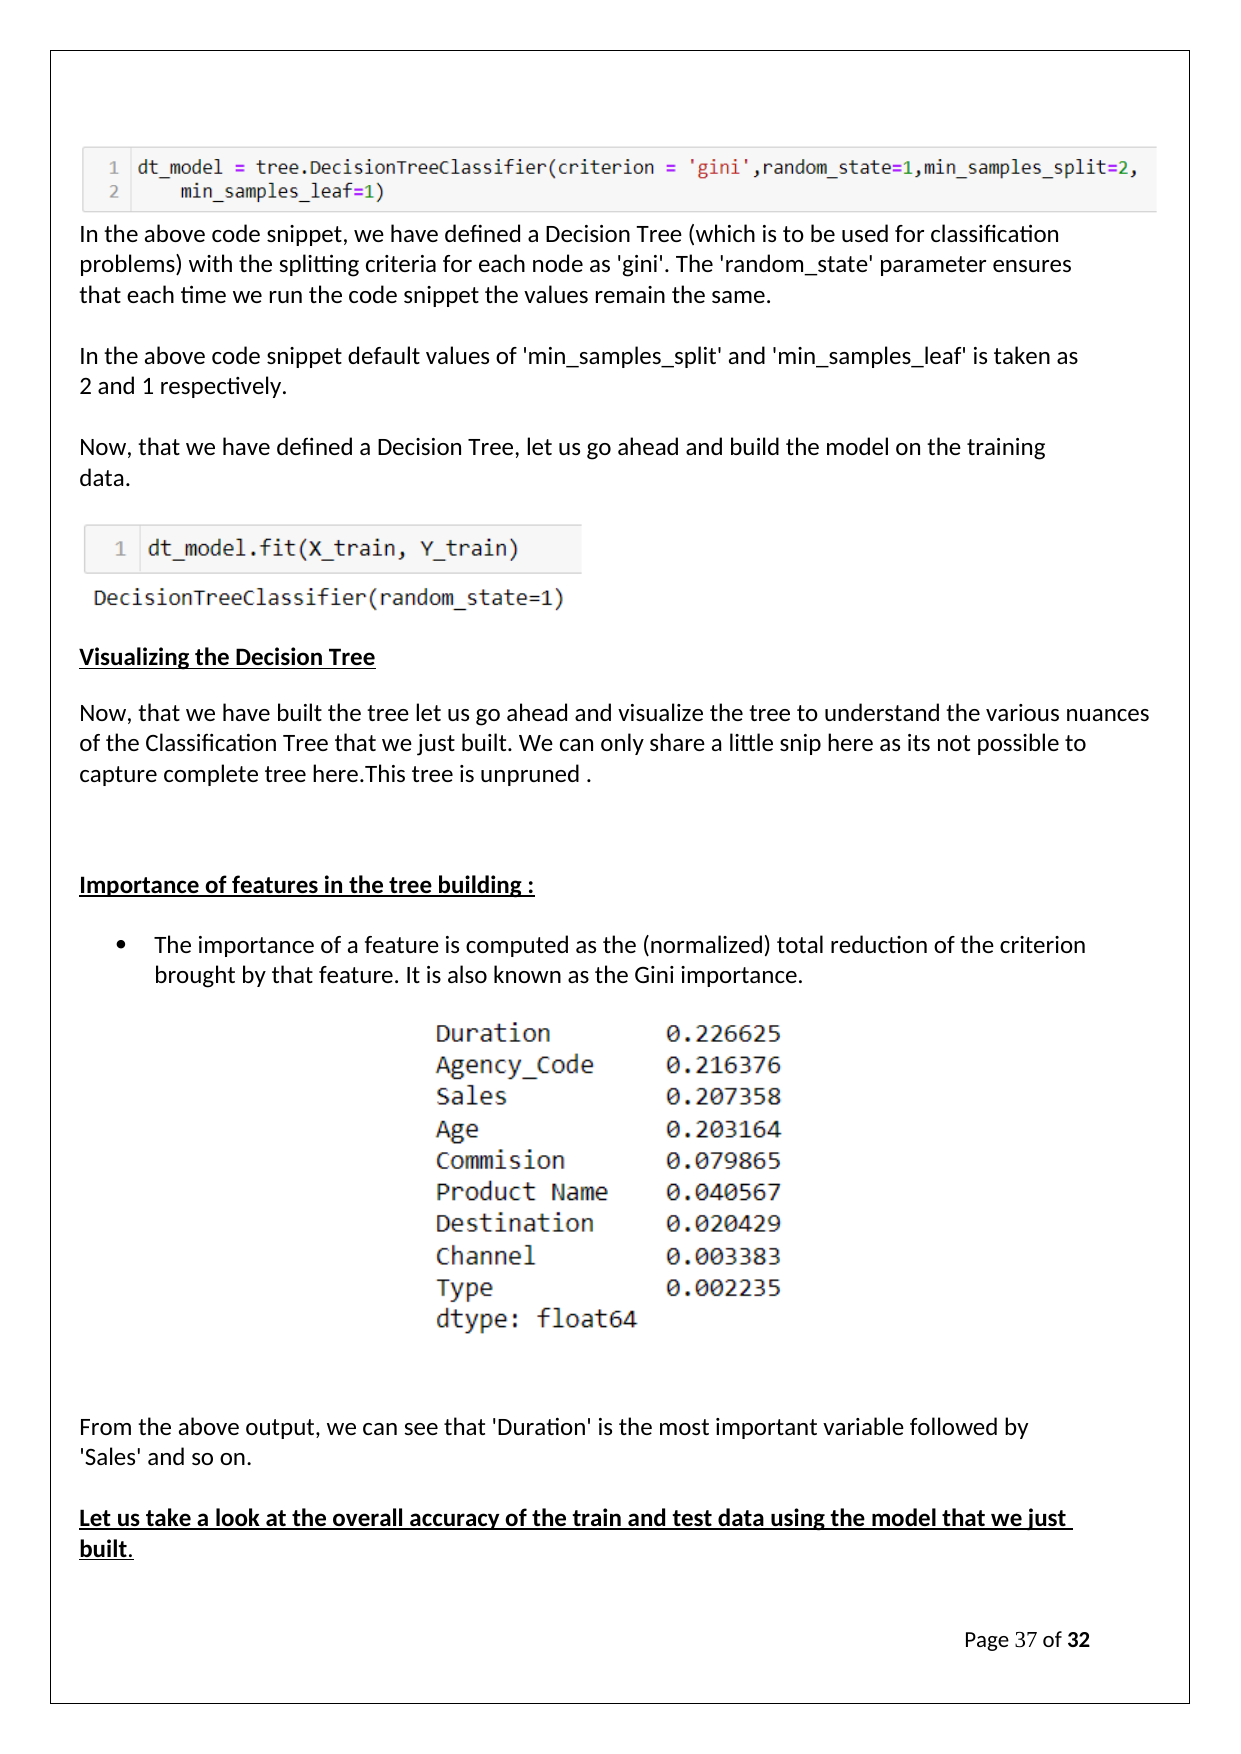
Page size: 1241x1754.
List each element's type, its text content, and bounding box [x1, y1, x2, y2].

list The importance of a feature is computed as the (normalized) total reduction of the criterion brought by that feature. It is also known as the Gini importance. [117, 929, 1151, 990]
text Let us take a look at the overall accuracy of the train and test data using the model that we just built. [79, 1502, 1093, 1563]
text From the above output, we can see that 'Duration' is the most important variable followed by 'Sales' and so on. [79, 1411, 1093, 1472]
text In the above code snippet default values of 'min_samples_split' and 'min_samples_leaf' is taken as 2 and 1 respectively. [79, 340, 1093, 401]
text In the above code snippet, we have defined a Decision Tree (which is to be used for classification problems) with the splitting criteria for each node as 'gini'. The 'random_state' parameter ensures that each time we run the code snippet the values remain the same. [79, 218, 1093, 309]
subtitle Visualizing the Decision Tree [79, 641, 1151, 672]
text Now, that we have defined a Decision Tree, let us go ahead and build the model on the training data. [79, 431, 1093, 492]
text Importance of features in the tree building : [79, 869, 1151, 899]
picture [79, 522, 582, 622]
picture [79, 141, 1157, 218]
text Now, that we have built the tree let us go ahead and visualize the tree to understand the various nuances of the Classification Tree that we just built. We can only share a little snip here as its not possible to capture complete tree here.This tree is unpruned . [79, 697, 1151, 788]
picture [430, 1018, 800, 1350]
